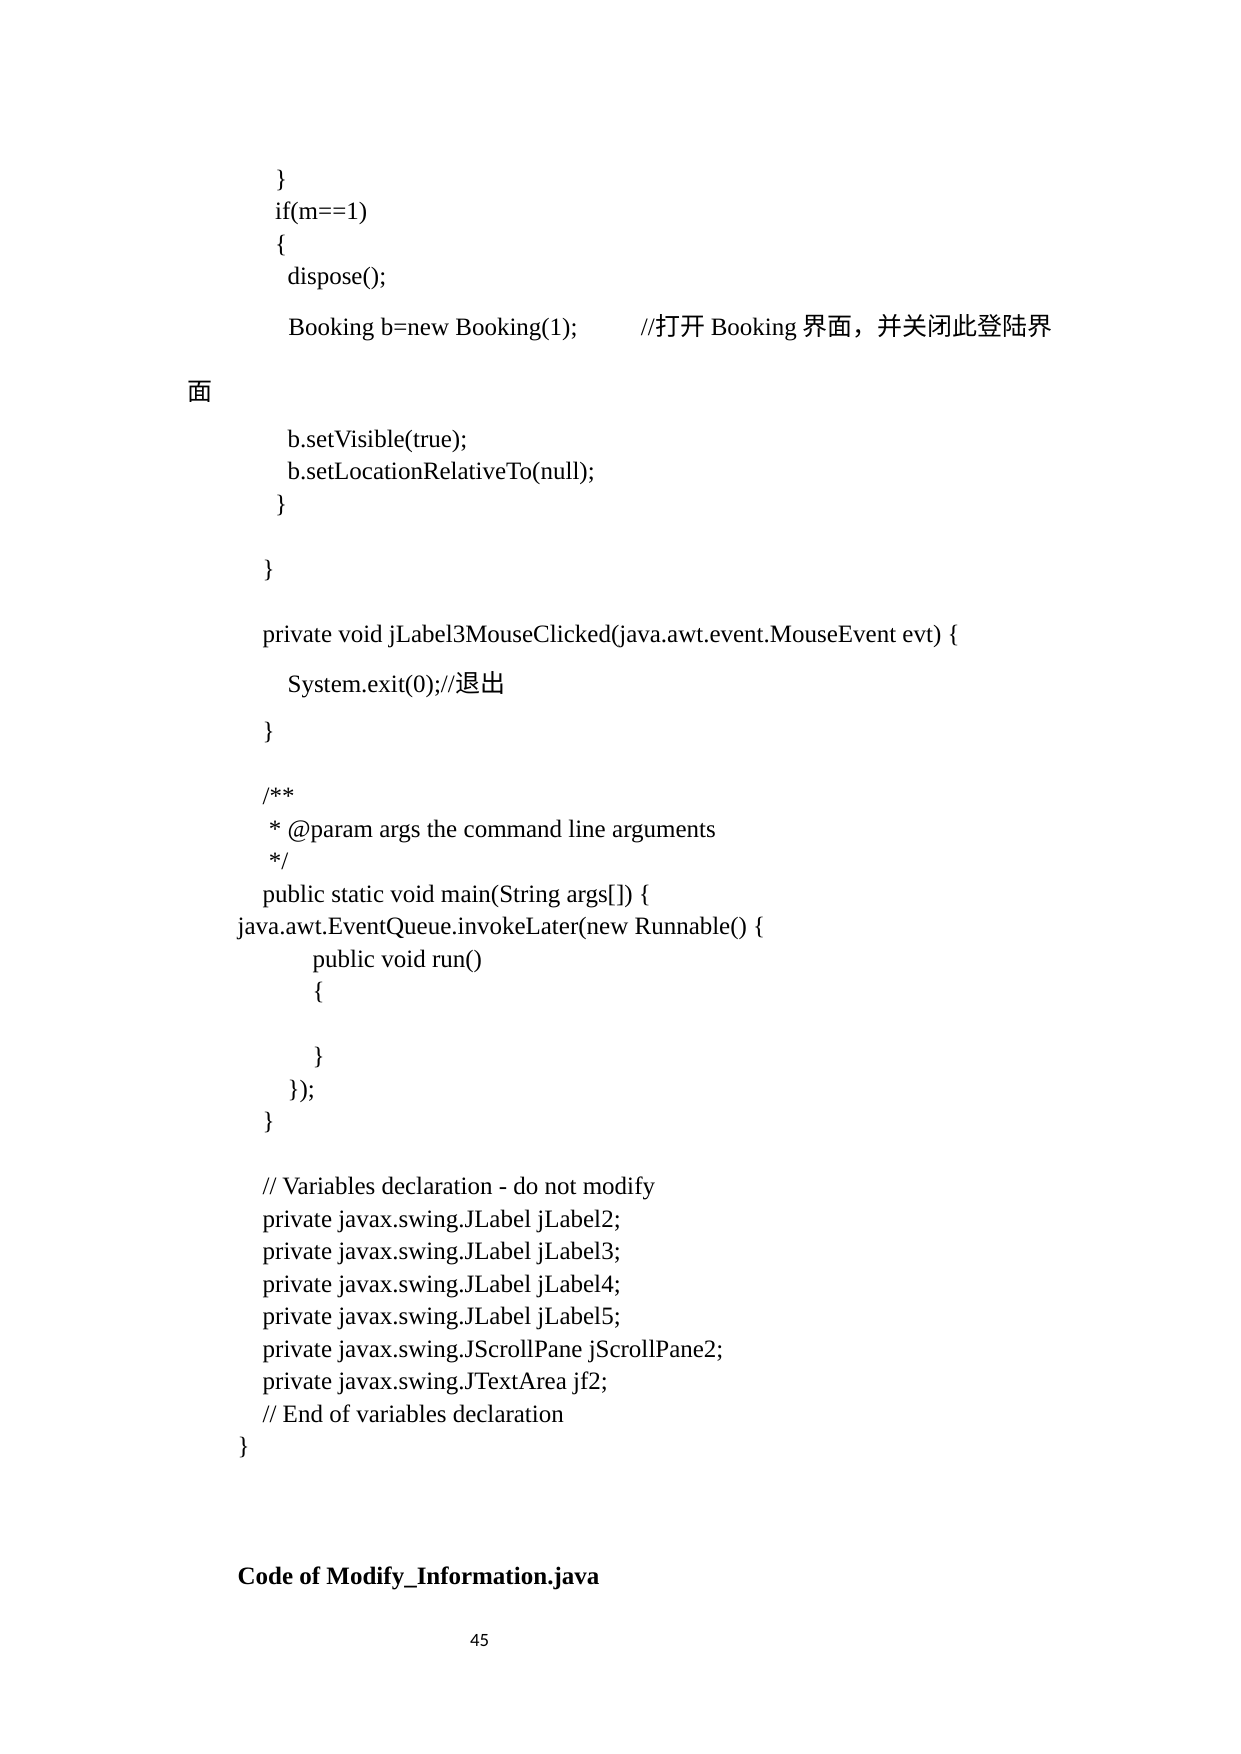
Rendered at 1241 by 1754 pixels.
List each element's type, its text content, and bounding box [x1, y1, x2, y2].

text } [187, 552, 1053, 584]
text private javax.swing.JTextArea jf2; [187, 1364, 1053, 1397]
text System.exit(0);//退出 [187, 649, 1053, 714]
text private javax.swing.JLabel jLabel3; [187, 1234, 1053, 1267]
text * @param args the command line arguments [187, 812, 1053, 844]
text if(m==1) [187, 194, 1053, 227]
text public static void main(String args[]) { [187, 877, 1053, 909]
text } [187, 162, 1053, 194]
text } [187, 1039, 1053, 1072]
text { [187, 227, 1053, 259]
text }); [187, 1072, 1053, 1104]
text } [187, 1429, 1053, 1462]
text private void jLabel3MouseClicked(java.awt.event.MouseEvent evt) { [187, 617, 1053, 649]
text { [187, 974, 1053, 1007]
text Code of Modify_Information.java [187, 1559, 1053, 1592]
text } [187, 1104, 1053, 1137]
text } [187, 714, 1053, 747]
text */ [187, 844, 1053, 877]
text b.setLocationRelativeTo(null); [187, 454, 1053, 487]
text } [187, 487, 1053, 519]
text dispose(); [187, 259, 1053, 292]
text Booking b=new Booking(1); //打开Booking界面，并关闭此登陆界面 [187, 292, 1053, 422]
text /** [187, 779, 1053, 812]
text // End of variables declaration [187, 1397, 1053, 1429]
text // Variables declaration - do not modify [187, 1169, 1053, 1202]
text private javax.swing.JScrollPane jScrollPane2; [187, 1332, 1053, 1364]
text b.setVisible(true); [187, 422, 1053, 454]
text java.awt.EventQueue.invokeLater(new Runnable() { [187, 909, 1053, 942]
text private javax.swing.JLabel jLabel4; [187, 1267, 1053, 1299]
text public void run() [187, 942, 1053, 974]
text private javax.swing.JLabel jLabel5; [187, 1299, 1053, 1332]
text private javax.swing.JLabel jLabel2; [187, 1202, 1053, 1234]
